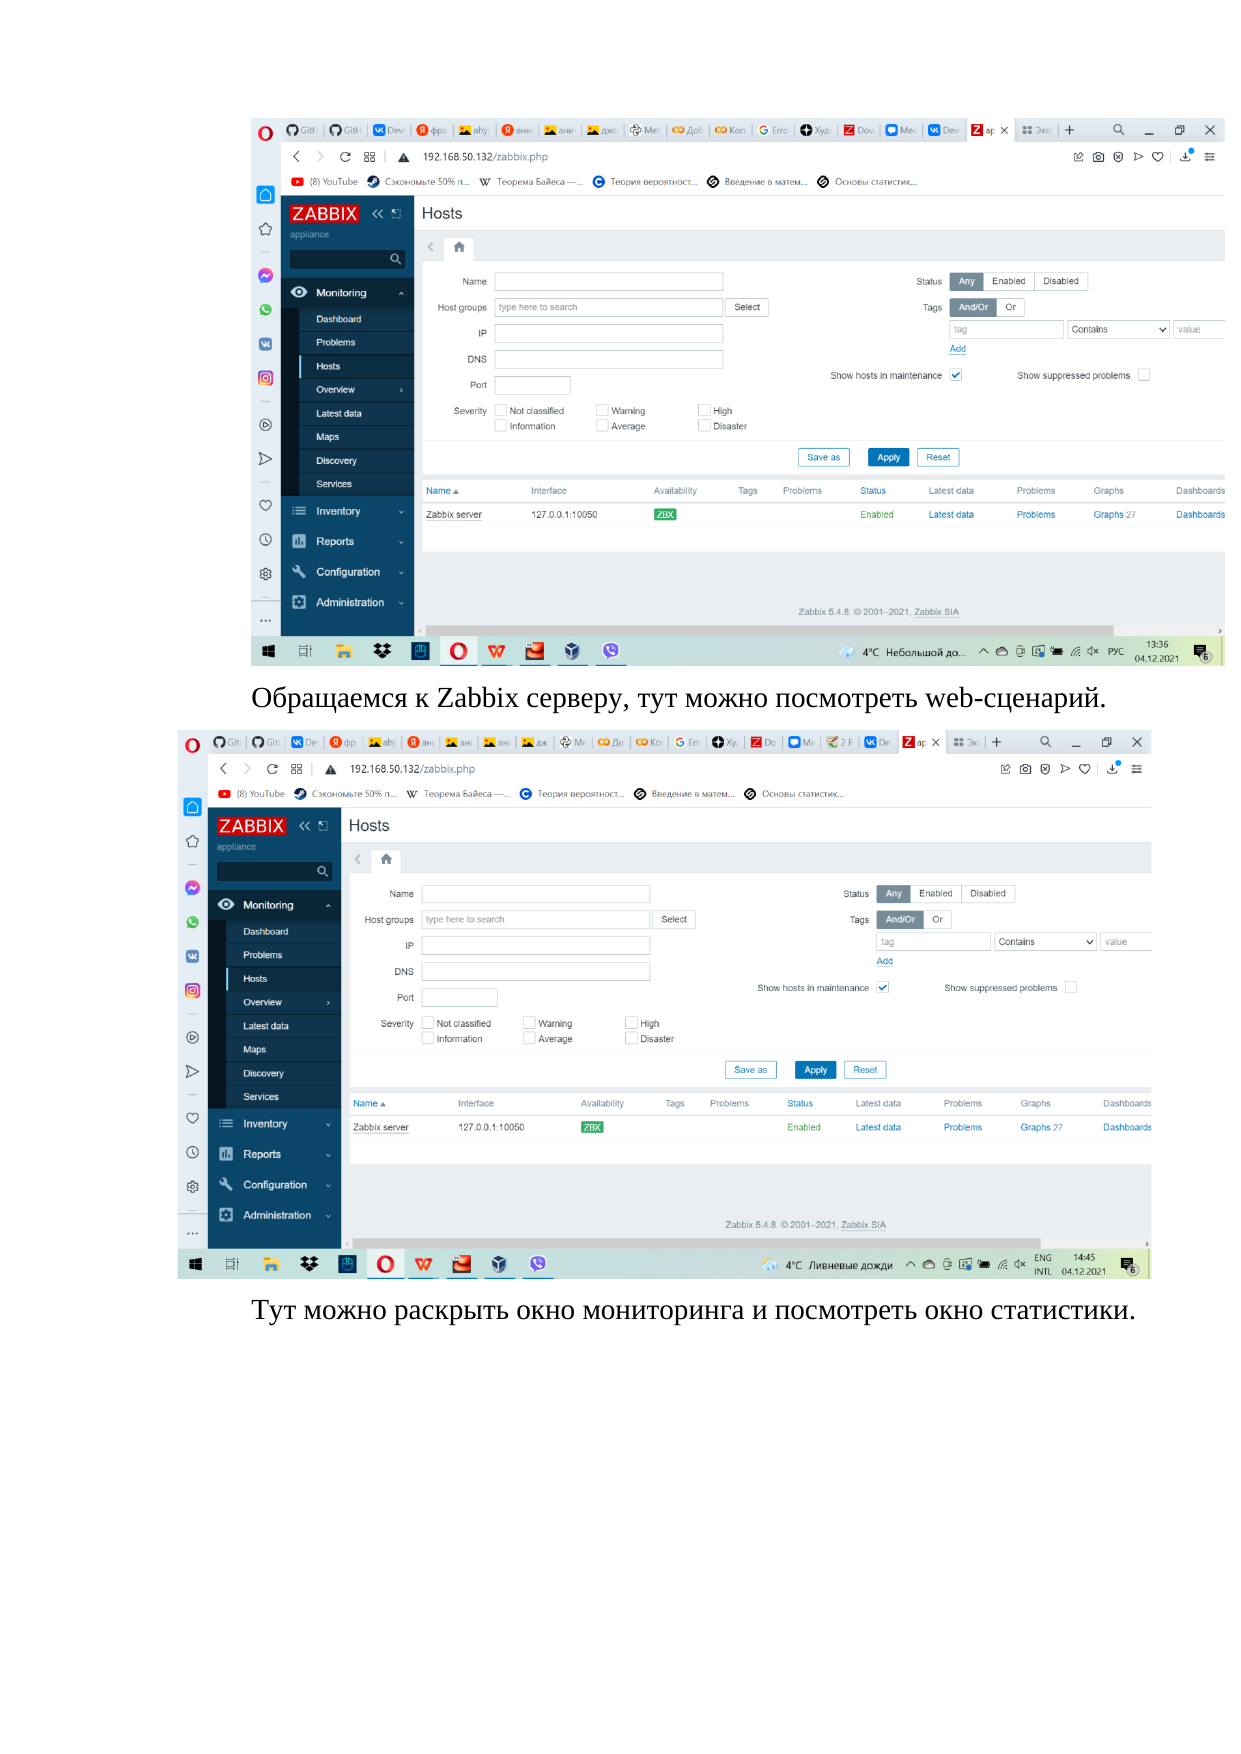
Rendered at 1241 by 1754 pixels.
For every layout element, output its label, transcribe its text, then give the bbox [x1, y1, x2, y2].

text Тут можно раскрыть окно мониторинга и посмотреть окно статистики. [177, 1292, 1152, 1326]
picture [251, 118, 1225, 666]
picture [177, 730, 1152, 1279]
text Обращаемся к Zabbix серверу, тут можно посмотреть web-сценарий. [177, 680, 1152, 713]
